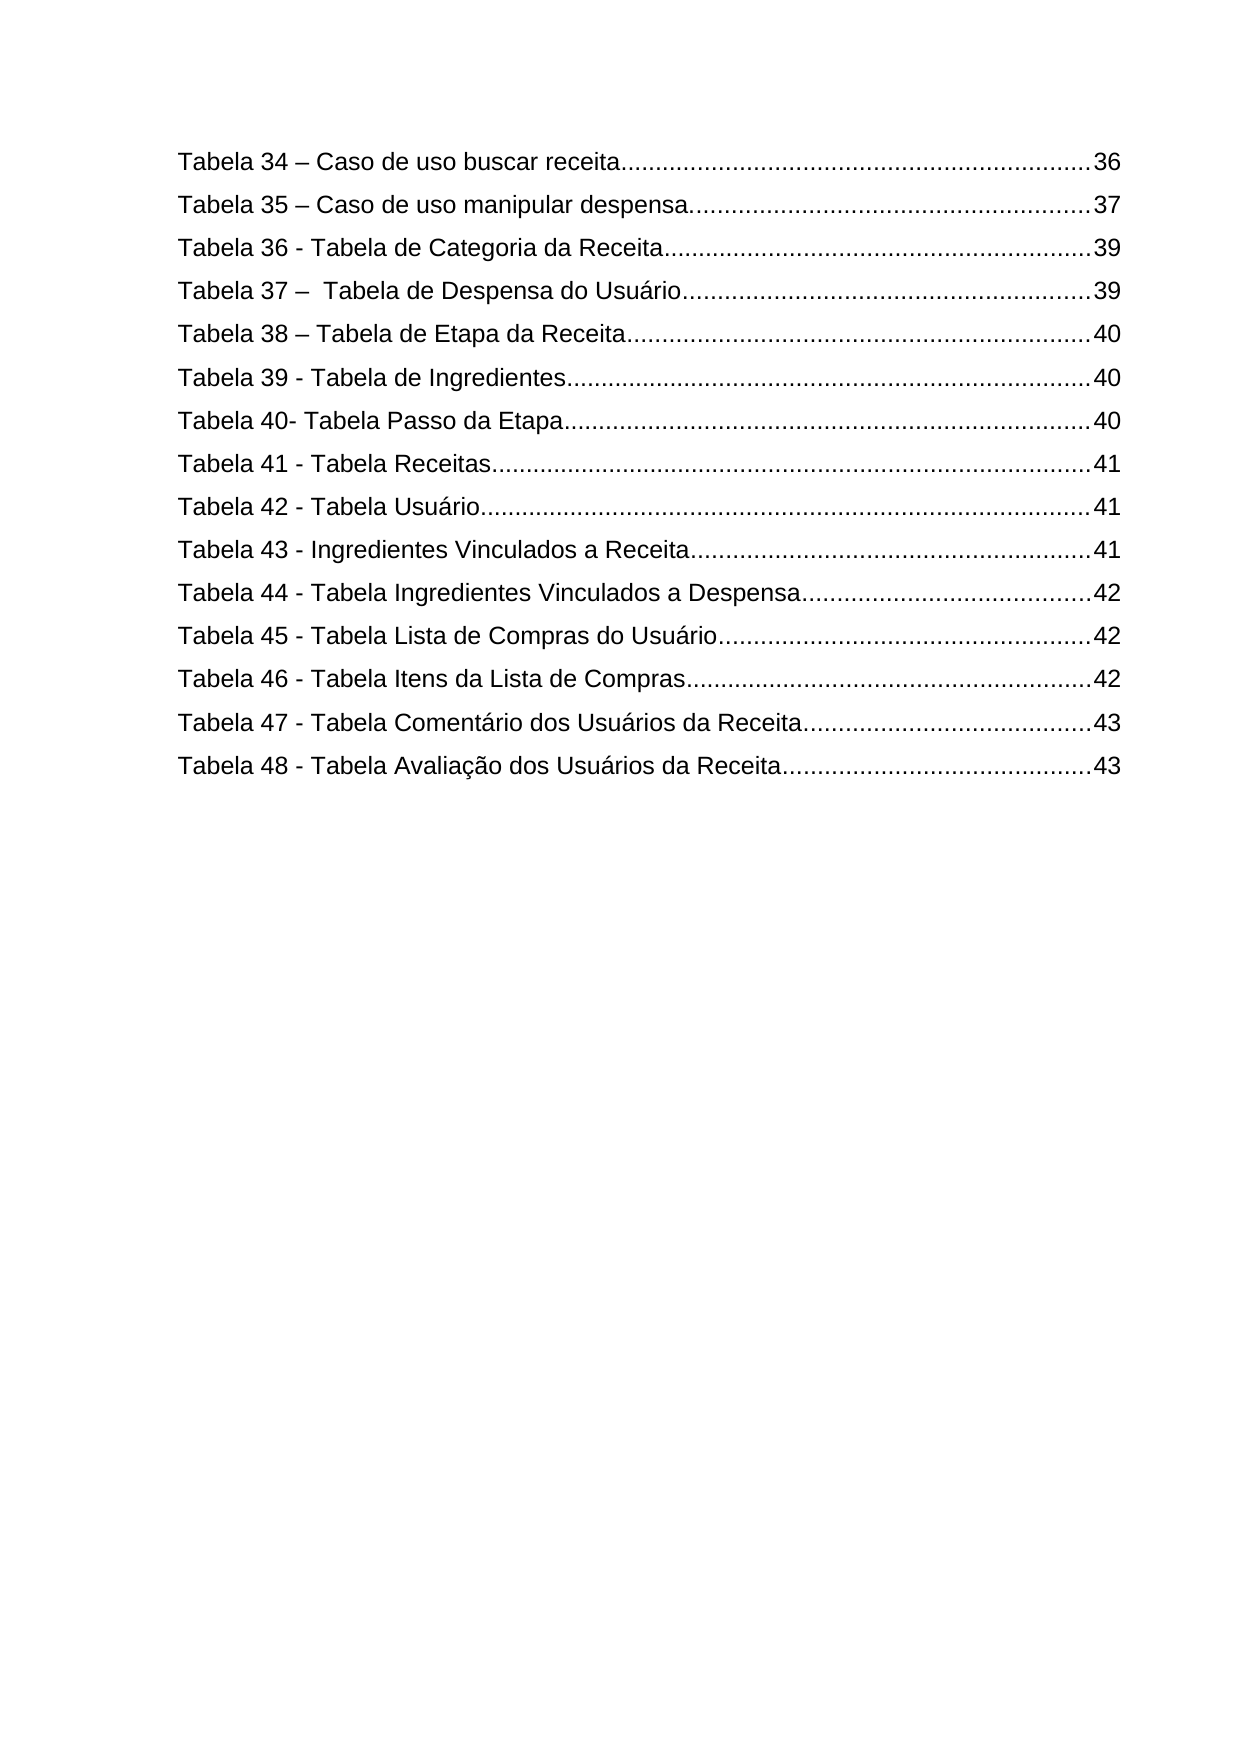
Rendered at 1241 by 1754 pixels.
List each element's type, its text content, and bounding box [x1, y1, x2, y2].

text Tabela 35 – Caso de uso manipular despensa. 37 [177, 190, 1122, 219]
text Tabela 42 - Tabela Usuário 41 [177, 492, 1122, 521]
text Tabela 40- Tabela Passo da Etapa 40 [177, 406, 1122, 434]
text Tabela 46 - Tabela Itens da Lista de Compras 42 [177, 664, 1122, 693]
text Tabela 34 – Caso de uso buscar receita 36 [177, 147, 1122, 176]
text Tabela 41 - Tabela Receitas 41 [177, 449, 1122, 477]
text Tabela 43 - Ingredientes Vinculados a Receita 41 [177, 535, 1122, 564]
text Tabela 39 - Tabela de Ingredientes 40 [177, 362, 1122, 391]
text Tabela 47 - Tabela Comentário dos Usuários da Receita 43 [177, 707, 1122, 736]
text Tabela 38 – Tabela de Etapa da Receita 40 [177, 319, 1122, 348]
text Tabela 44 - Tabela Ingredientes Vinculados a Despensa 42 [177, 578, 1122, 607]
text Tabela 36 - Tabela de Categoria da Receita 39 [177, 233, 1122, 262]
text Tabela 45 - Tabela Lista de Compras do Usuário 42 [177, 621, 1122, 650]
text Tabela 48 - Tabela Avaliação dos Usuários da Receita 43 [177, 751, 1122, 779]
text Tabela 37 – Tabela de Despensa do Usuário 39 [177, 276, 1122, 305]
